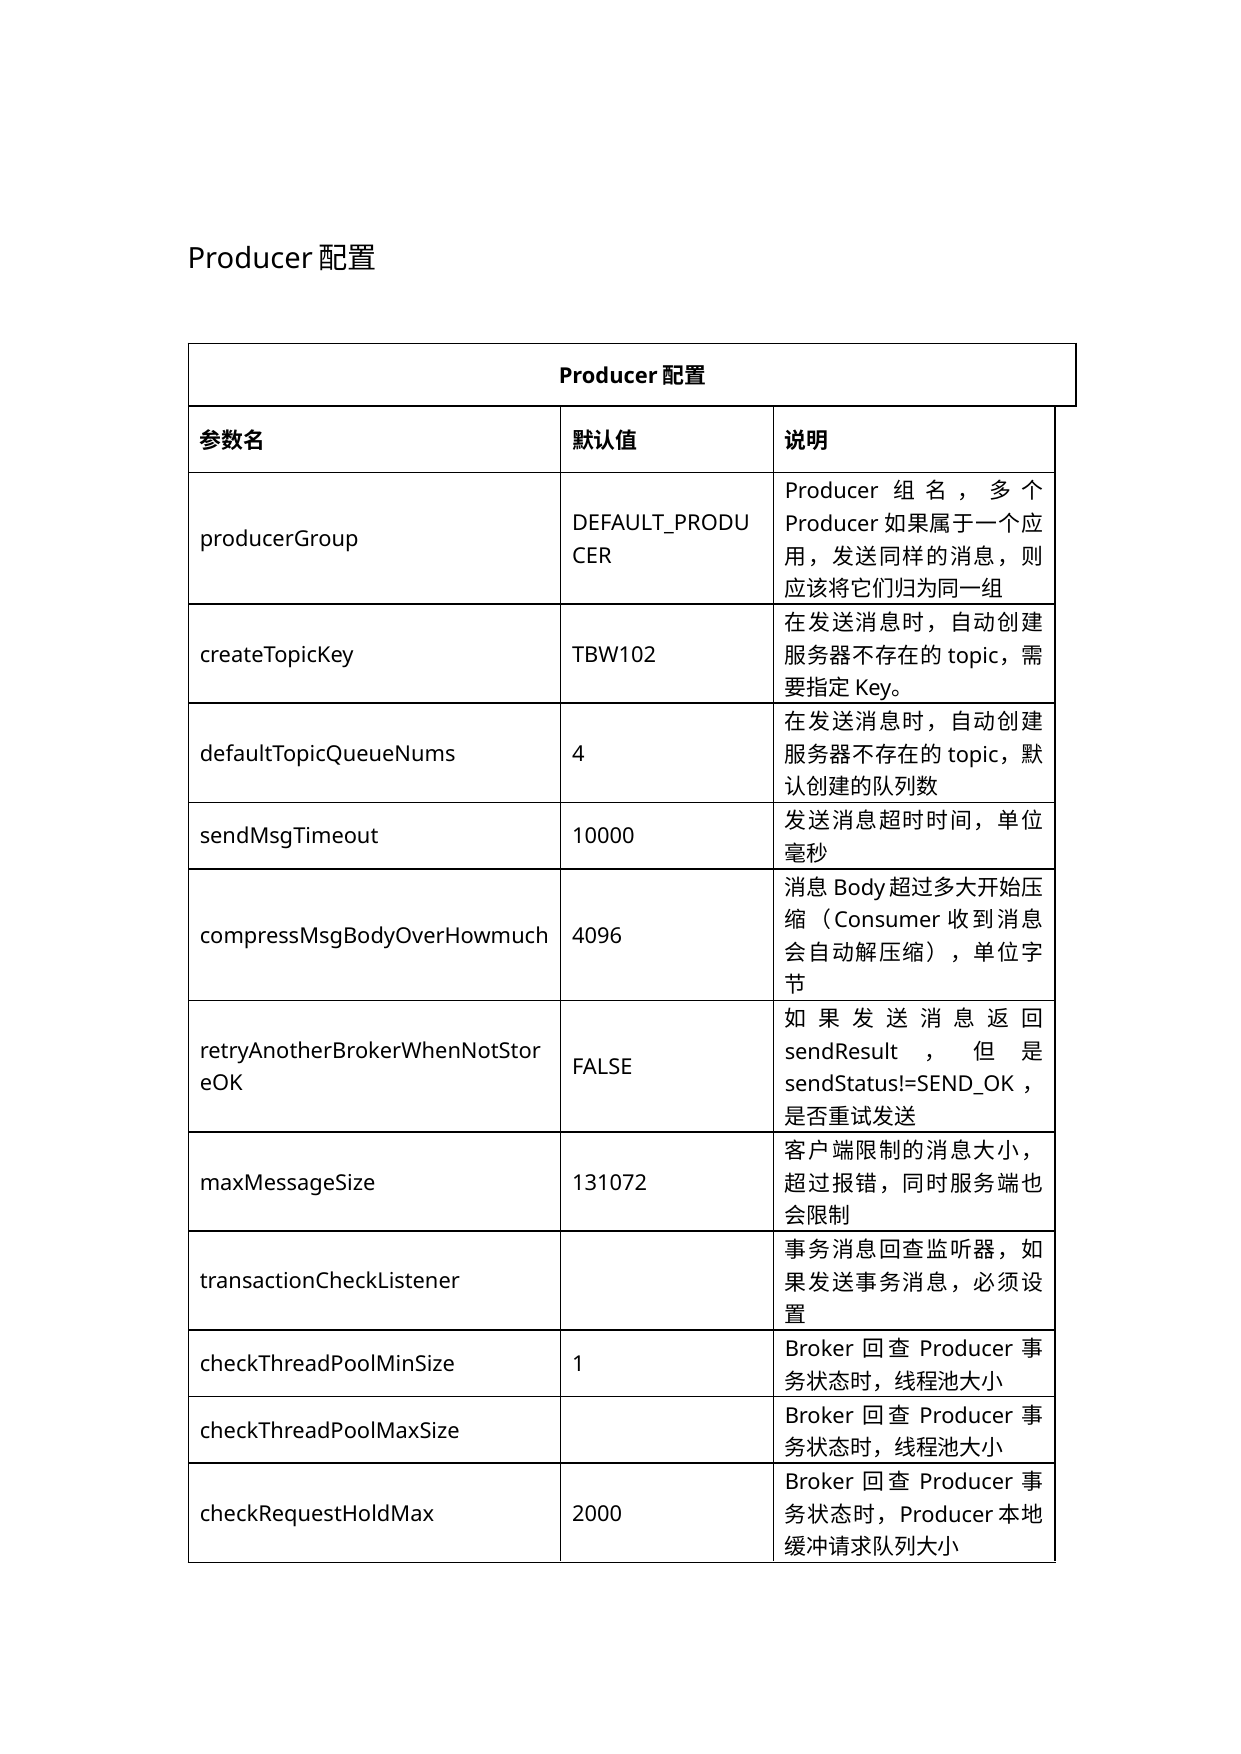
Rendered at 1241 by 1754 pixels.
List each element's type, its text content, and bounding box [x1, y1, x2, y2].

table_cell checkThreadPoolMinSize [189, 1331, 560, 1396]
table_cell maxMessageSize [189, 1133, 560, 1230]
table_cell 2000 [561, 1464, 773, 1561]
table_cell Producer组名，多个Producer如果属于一个应用，发送同样的消息，则应该将它们归为同一组 [774, 473, 1054, 603]
table_cell createTopicKey [189, 605, 560, 702]
table_cell producerGroup [189, 473, 560, 603]
table_cell transactionCheckListener [189, 1232, 560, 1329]
table_cell 参数名 [189, 407, 560, 472]
table_cell 在发送消息时，自动创建服务器不存在的topic，需要指定Key。 [774, 605, 1054, 702]
subtitle Producer配置 [187, 224, 1053, 289]
table_cell [561, 1397, 773, 1462]
table_cell FALSE [561, 1001, 773, 1131]
table_cell [561, 1232, 773, 1329]
table_header Producer配置 [189, 344, 1075, 405]
table_cell checkThreadPoolMaxSize [189, 1397, 560, 1462]
table_cell defaultTopicQueueNums [189, 704, 560, 801]
table_cell Broker回查Producer事务状态时，Producer本地缓冲请求队列大小 [774, 1464, 1054, 1561]
table_cell 消息Body超过多大开始压缩（Consumer收到消息会自动解压缩），单位字节 [774, 870, 1054, 999]
table_cell 如果发送消息返回sendResult，但是sendStatus!=SEND_OK，是否重试发送 [774, 1001, 1054, 1131]
table_cell 说明 [774, 407, 1054, 472]
table_cell checkRequestHoldMax [189, 1464, 560, 1561]
table_cell 4 [561, 704, 773, 801]
table_cell 默认值 [561, 407, 773, 472]
table_cell 10000 [561, 803, 773, 868]
table_cell TBW102 [561, 605, 773, 702]
table_cell 事务消息回查监听器，如果发送事务消息，必须设置 [774, 1232, 1054, 1329]
table_cell 发送消息超时时间，单位毫秒 [774, 803, 1054, 868]
table_cell Broker回查Producer事务状态时，线程池大小 [774, 1331, 1054, 1396]
table_cell compressMsgBodyOverHowmuch [189, 870, 560, 999]
table_cell retryAnotherBrokerWhenNotStoreOK [189, 1001, 560, 1131]
table_cell 131072 [561, 1133, 773, 1230]
table_cell Broker回查Producer事务状态时，线程池大小 [774, 1397, 1054, 1462]
table_cell 在发送消息时，自动创建服务器不存在的topic，默认创建的队列数 [774, 704, 1054, 801]
table_cell sendMsgTimeout [189, 803, 560, 868]
table_cell 4096 [561, 870, 773, 999]
table_cell 1 [561, 1331, 773, 1396]
table_cell DEFAULT_PRODUCER [561, 473, 773, 603]
table_cell 客户端限制的消息大小，超过报错，同时服务端也会限制 [774, 1133, 1054, 1230]
